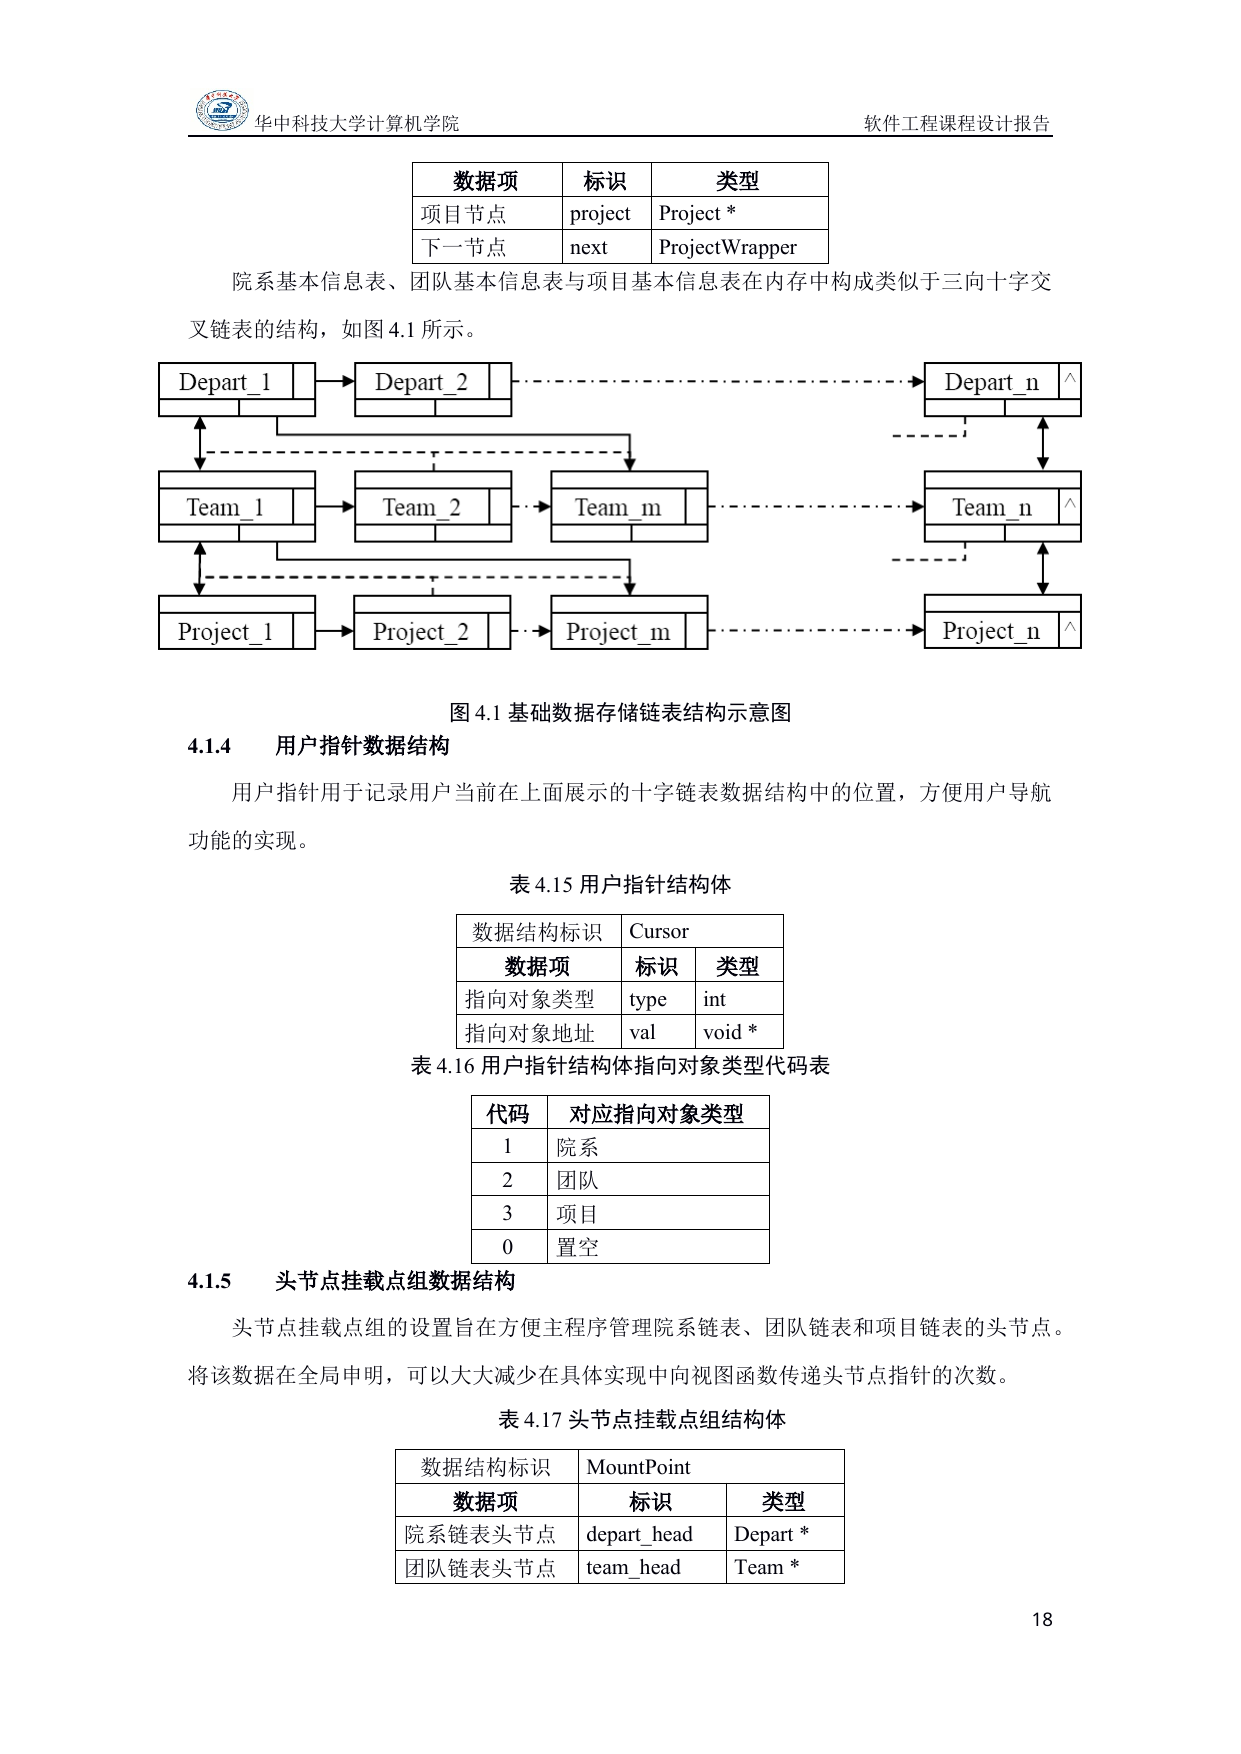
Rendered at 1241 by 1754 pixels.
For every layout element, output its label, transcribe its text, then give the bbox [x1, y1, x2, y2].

table_cell project [563, 197, 651, 229]
table_cell team_head [579, 1551, 726, 1583]
table_header 数据结构标识 [396, 1450, 578, 1482]
table_cell 数据项 [457, 948, 621, 981]
table_cell 标识 [563, 163, 651, 196]
table_cell 类型 [652, 163, 828, 196]
table_header Cursor [622, 915, 783, 947]
title 表4.16 用户指针结构体指向对象类型代码表 [187, 1049, 1053, 1081]
table_cell Project * [652, 197, 828, 229]
table_cell 标识 [622, 948, 695, 981]
title 表4.15 用户指针结构体 [187, 868, 1053, 900]
picture [189, 88, 254, 131]
table_cell 3 [472, 1196, 547, 1229]
table_cell val [622, 1015, 695, 1048]
table_cell next [563, 230, 651, 263]
picture [158, 358, 1092, 661]
table_cell 数据项 [396, 1484, 578, 1516]
table_cell 指向对象类型 [457, 982, 621, 1014]
table_cell Depart * [727, 1517, 844, 1549]
table_cell 1 [472, 1129, 547, 1162]
table_cell 置空 [548, 1230, 769, 1262]
table_cell 指向对象地址 [457, 1015, 621, 1048]
table_cell 团队链表头节点 [396, 1551, 578, 1583]
text 头节点挂载点组的设置旨在方便主程序管理院系链表、团队链表和项目链表的头节点。将该数据在全局申明，可以大大减少在具体实现中向视图函数传递头节点指针的次数。 [187, 1309, 1053, 1391]
table_cell 2 [472, 1163, 547, 1195]
table_cell 类型 [696, 948, 783, 981]
table_cell depart_head [579, 1517, 726, 1549]
table_cell 标识 [579, 1484, 726, 1516]
title 图4.1 基础数据存储链表结构示意图 [187, 696, 1053, 728]
table_cell 数据项 [413, 163, 562, 196]
title 表4.17 头节点挂载点组结构体 [187, 1403, 1053, 1436]
table_cell 下一节点 [413, 230, 562, 263]
table_cell 0 [472, 1230, 547, 1262]
table_cell ProjectWrapper [652, 230, 828, 263]
table_cell 团队 [548, 1163, 769, 1195]
table_cell void * [696, 1015, 783, 1048]
table_cell type [622, 982, 695, 1014]
subtitle 4.1.4 用户指针数据结构 [187, 728, 1053, 761]
text 院系基本信息表、团队基本信息表与项目基本信息表在内存中构成类似于三向十字交叉链表的结构，如图4.1所示。 [187, 264, 1053, 345]
table_cell int [696, 982, 783, 1014]
table_header 数据结构标识 [457, 915, 621, 947]
table_header MountPoint [579, 1450, 844, 1482]
subtitle 4.1.5 头节点挂载点组数据结构 [187, 1263, 1053, 1296]
table_cell 院系链表头节点 [396, 1517, 578, 1549]
table_cell 项目节点 [413, 197, 562, 229]
table_cell 院系 [548, 1129, 769, 1162]
table_cell 项目 [548, 1196, 769, 1229]
table_cell 类型 [727, 1484, 844, 1516]
table_header 对应指向对象类型 [548, 1096, 769, 1128]
text 用户指针用于记录用户当前在上面展示的十字链表数据结构中的位置，方便用户导航功能的实现。 [187, 774, 1053, 855]
table_cell Team * [727, 1551, 844, 1583]
table_header 代码 [472, 1096, 547, 1128]
